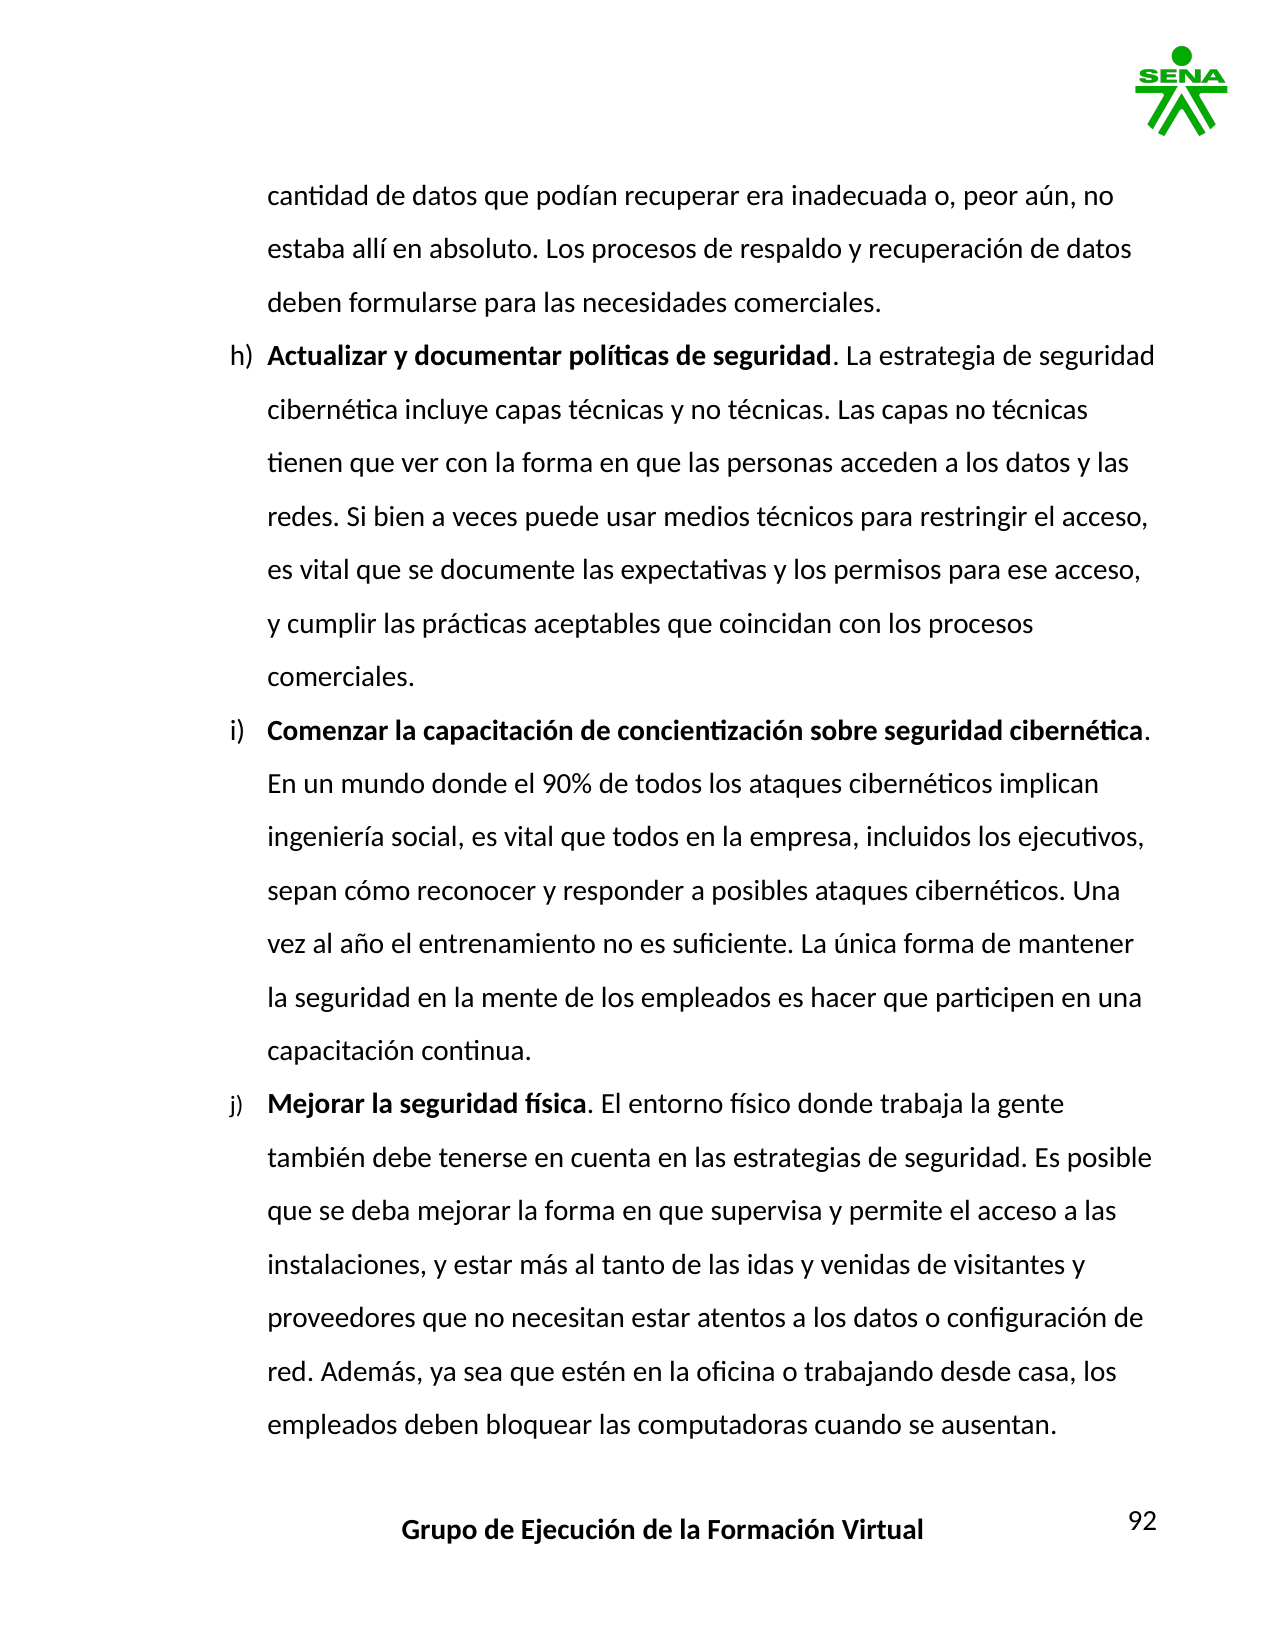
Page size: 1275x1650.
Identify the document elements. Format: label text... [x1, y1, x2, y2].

list Comenzar la capacitación de concientización sobre seguridad cibernética. En un mundo donde el 90% de todos los ataques cibernéticos implican ingeniería social, es vital que todos en la empresa, incluidos los ejecutivos, sepan cómo reconocer y responder a posibles ataques cibernéticos. Una vez al año el entrenamiento no es suficiente. La única forma de mantener la seguridad en la mente de los empleados es hacer que participen en una capacitación continua. [229, 712, 1157, 1068]
list Mejorar la seguridad física. El entorno físico donde trabaja la gente también debe tenerse en cuenta en las estrategias de seguridad. Es posible que se deba mejorar la forma en que supervisa y permite el acceso a las instalaciones, y estar más al tanto de las idas y venidas de visitantes y proveedores que no necesitan estar atentos a los datos o configuración de red. Además, ya sea que estén en la oficina o trabajando desde casa, los empleados deben bloquear las computadoras cuando se ausentan. [229, 1086, 1157, 1442]
list Actualizar y documentar políticas de seguridad. La estrategia de seguridad cibernética incluye capas técnicas y no técnicas. Las capas no técnicas tienen que ver con la forma en que las personas acceden a los datos y las redes. Si bien a veces puede usar medios técnicos para restringir el acceso, es vital que se documente las expectativas y los permisos para ese acceso, y cumplir las prácticas aceptables que coincidan con los procesos comerciales. [229, 337, 1157, 694]
picture [1135, 46, 1228, 136]
